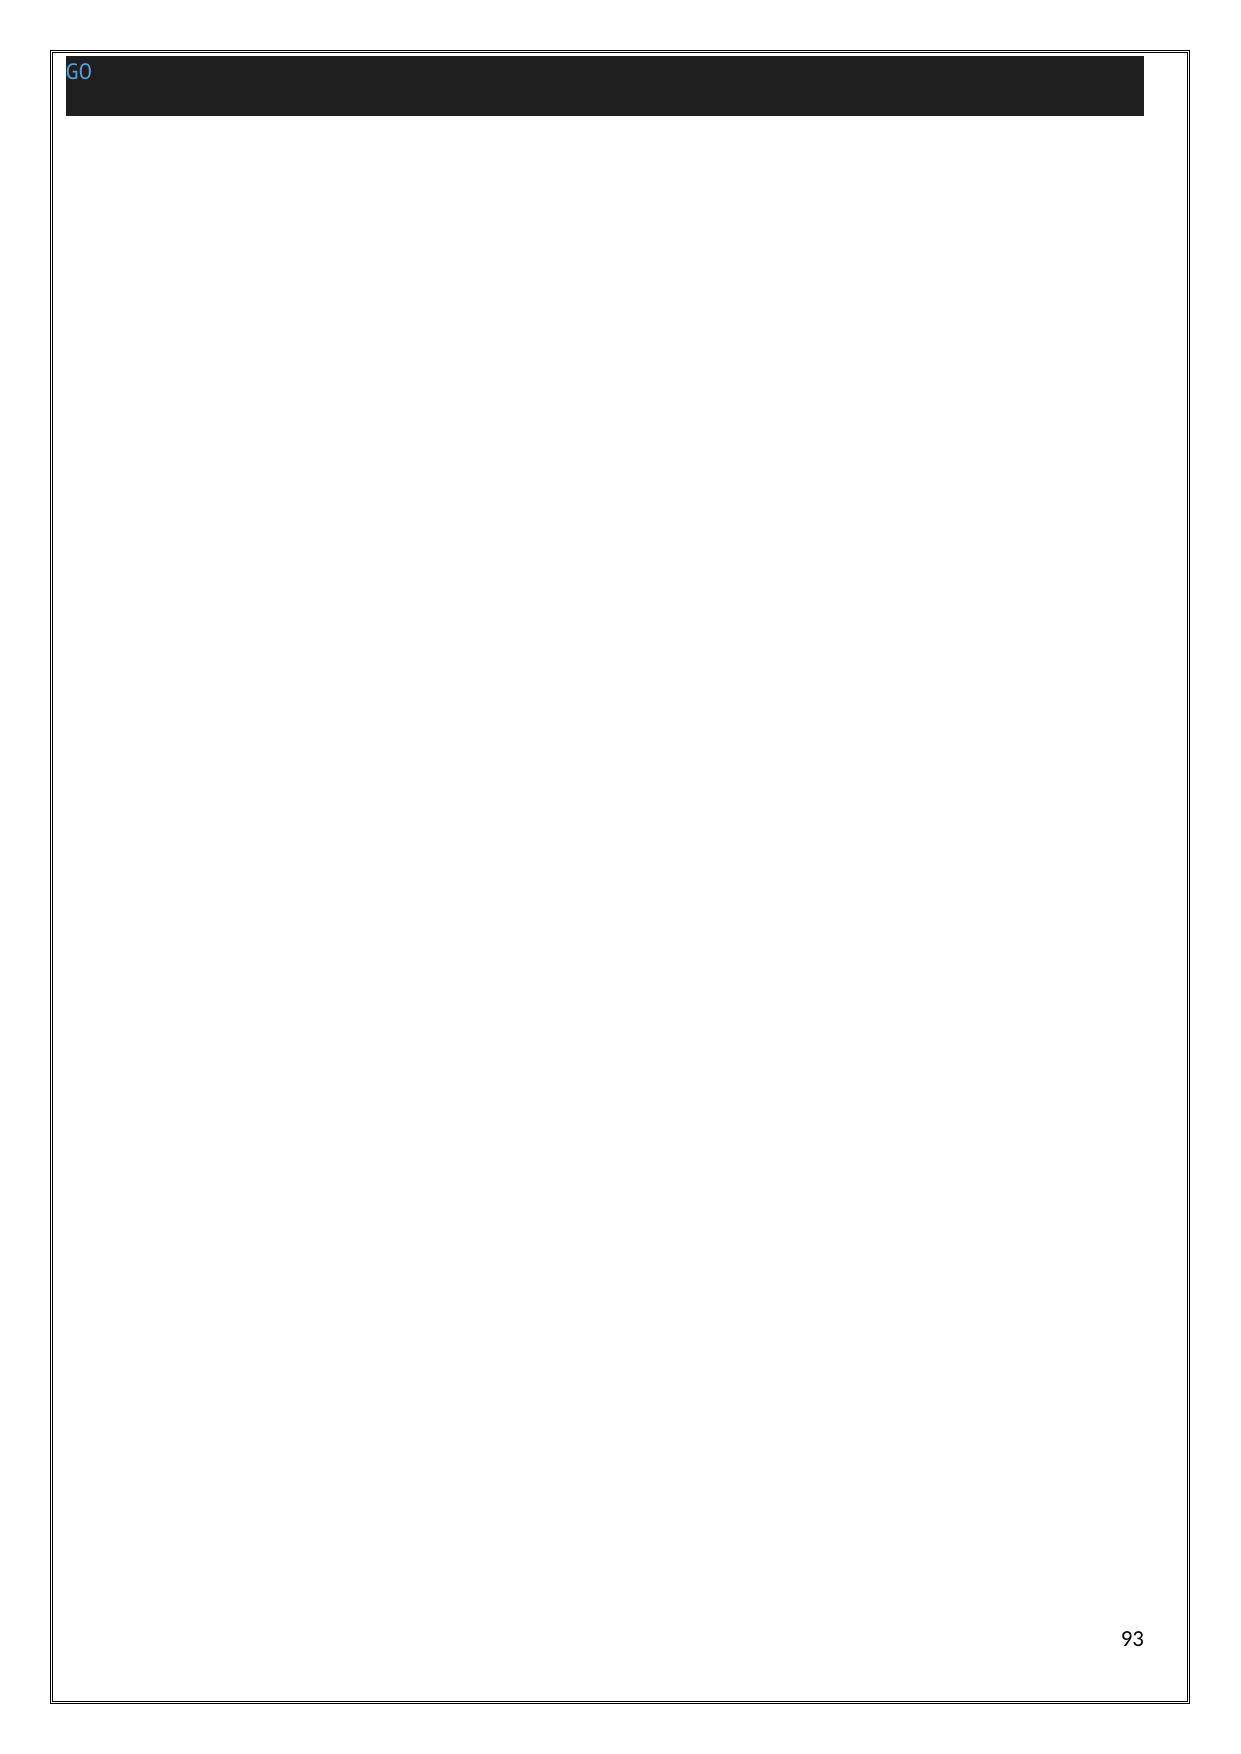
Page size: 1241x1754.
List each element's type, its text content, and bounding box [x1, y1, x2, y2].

text GO [66, 56, 1144, 86]
